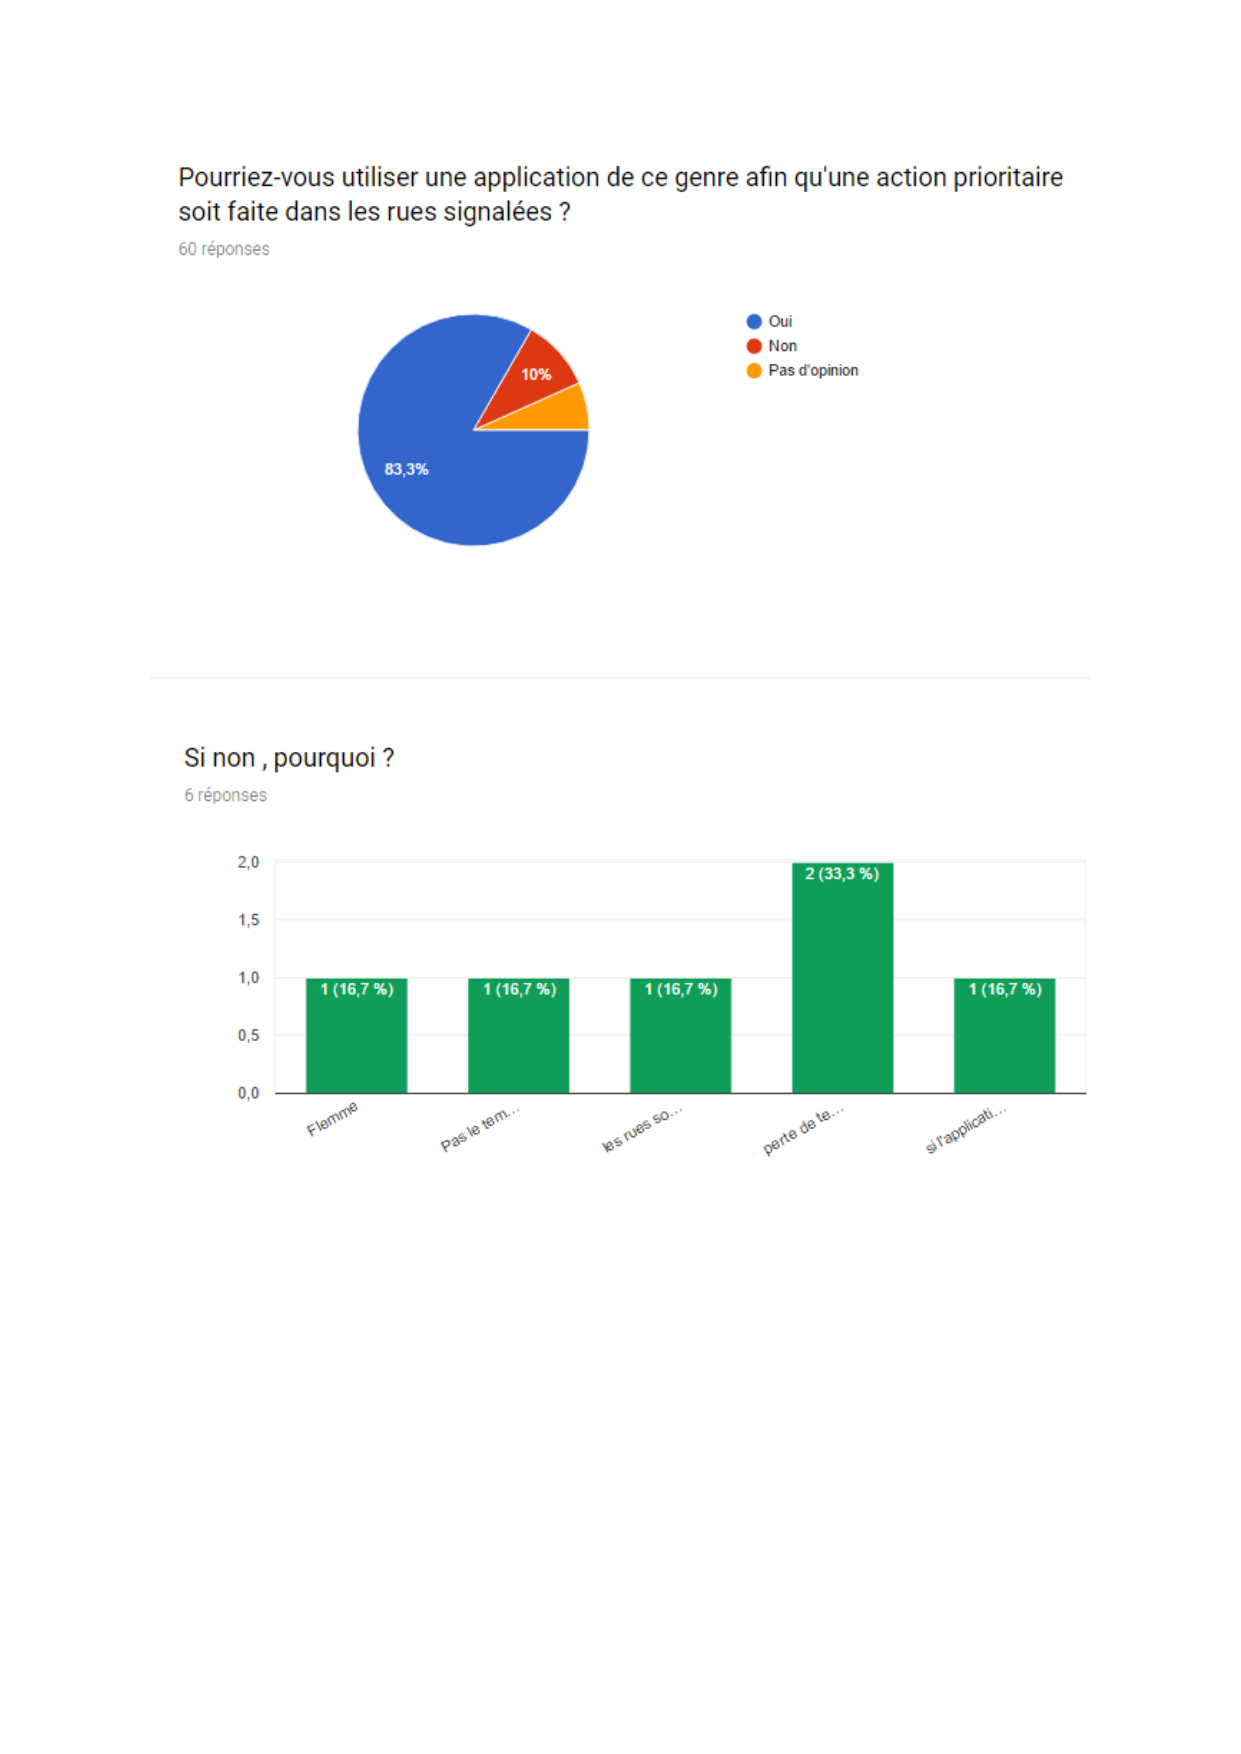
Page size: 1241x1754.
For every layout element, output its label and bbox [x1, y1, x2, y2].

picture [150, 699, 1091, 1217]
picture [150, 150, 1091, 696]
